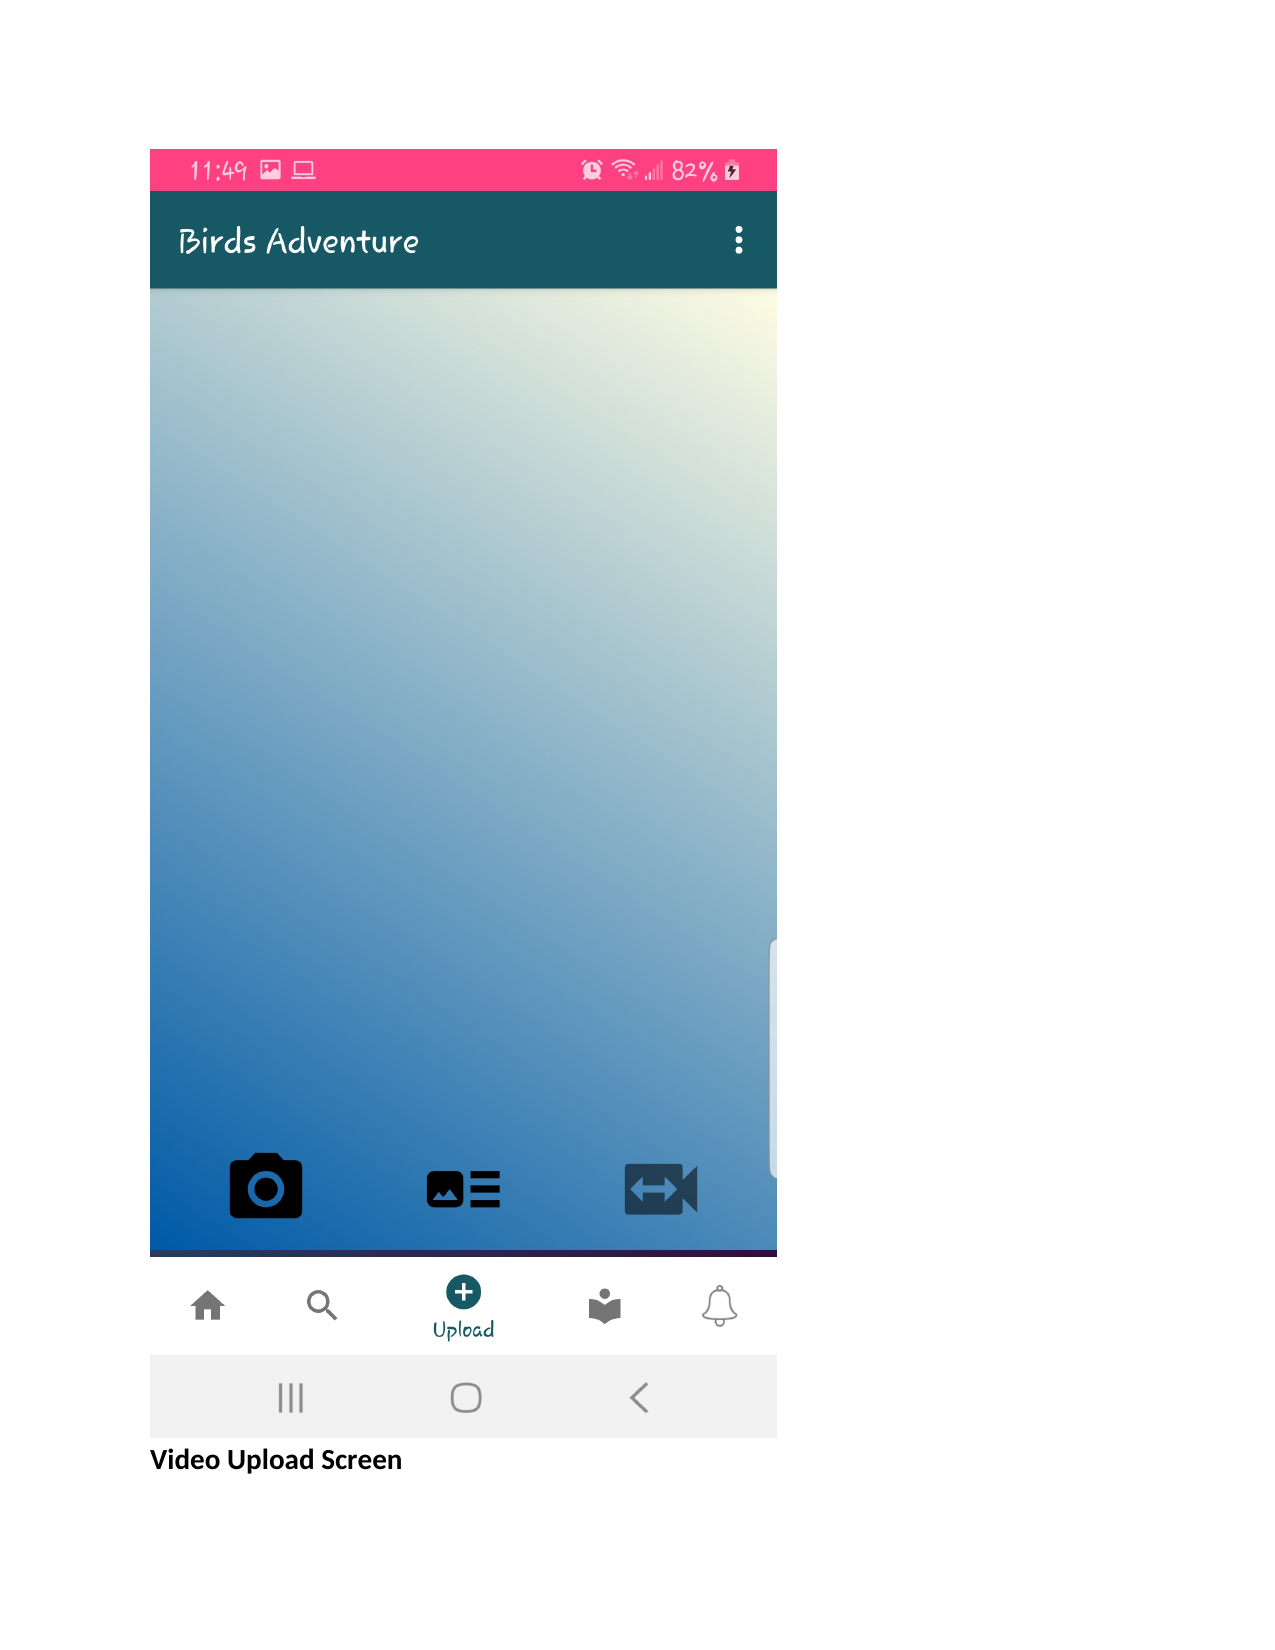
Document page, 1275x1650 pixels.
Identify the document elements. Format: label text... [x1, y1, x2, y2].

text Video Upload Screen [150, 1441, 1093, 1476]
picture [150, 149, 777, 1438]
